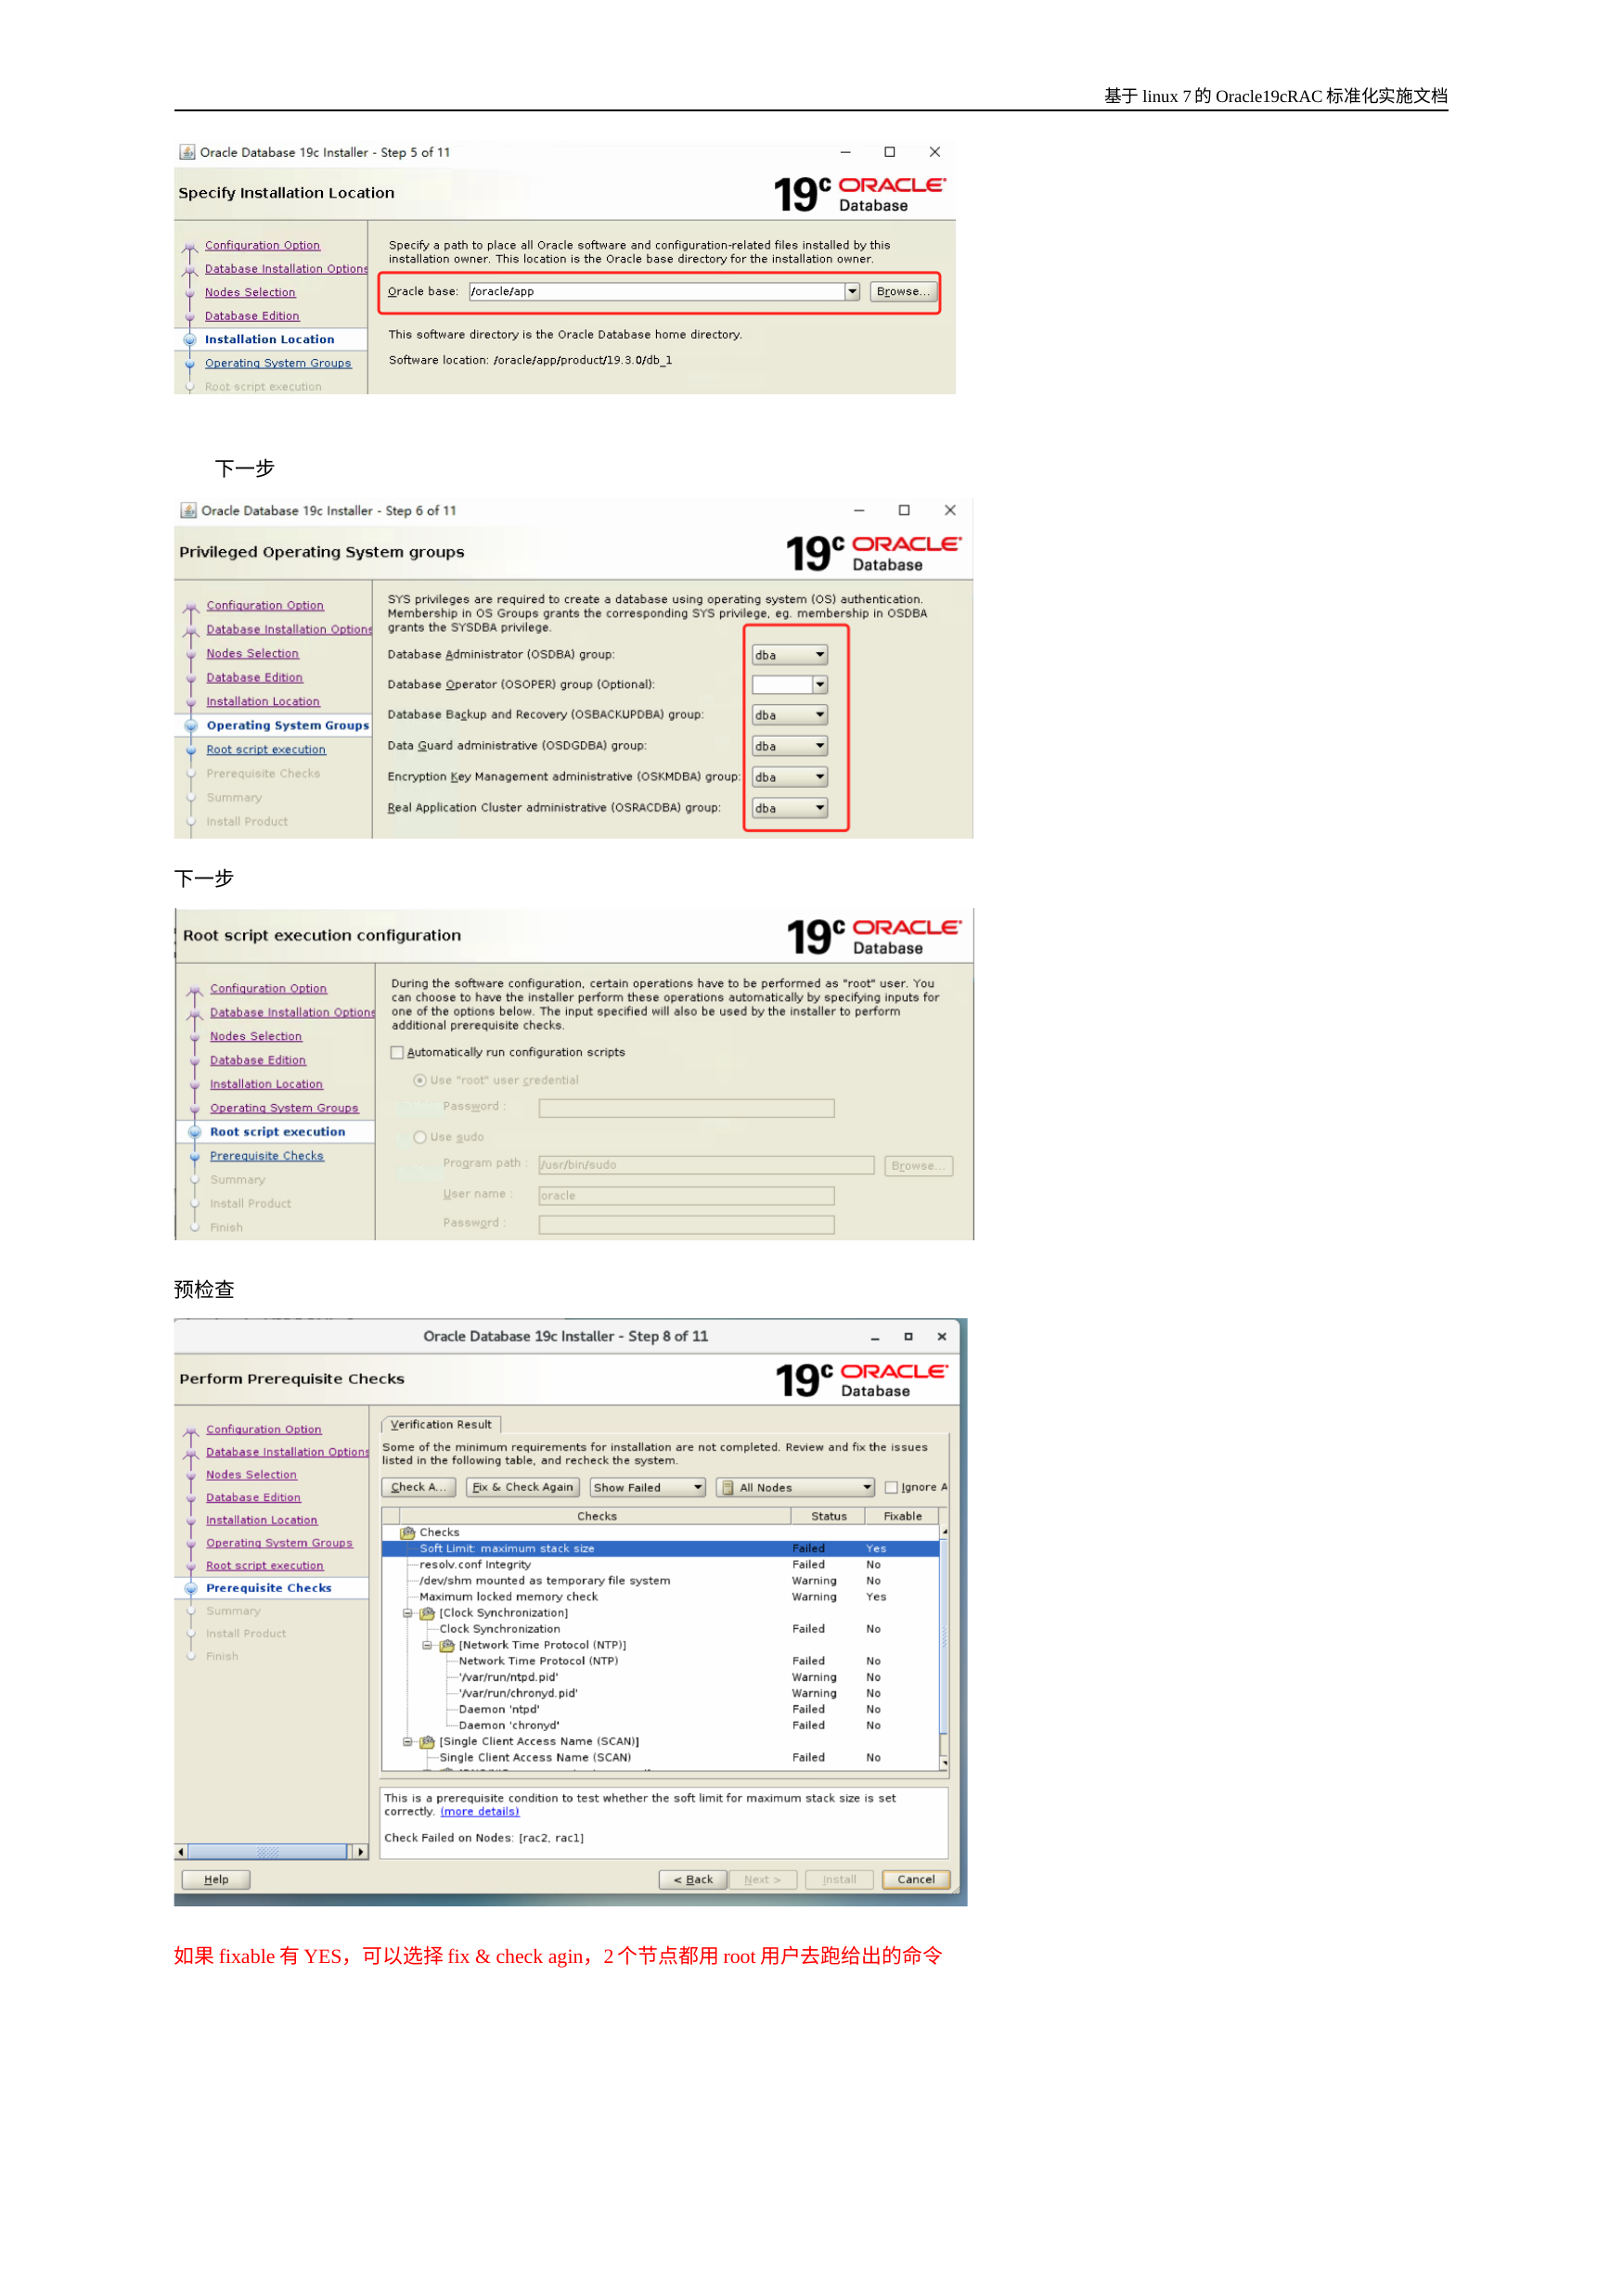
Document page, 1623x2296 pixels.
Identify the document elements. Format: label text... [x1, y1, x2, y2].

picture [174, 1318, 968, 1906]
text 下一步 [174, 862, 1449, 893]
picture [174, 498, 973, 839]
text 预检查 [174, 1272, 1449, 1304]
text 下一步 [174, 452, 1449, 483]
picture [174, 140, 956, 394]
text 如果fixable有YES，可以选择fix & check agin，2个节点都用root用户去跑给出的命令 [174, 1938, 1449, 1970]
picture [174, 908, 974, 1240]
